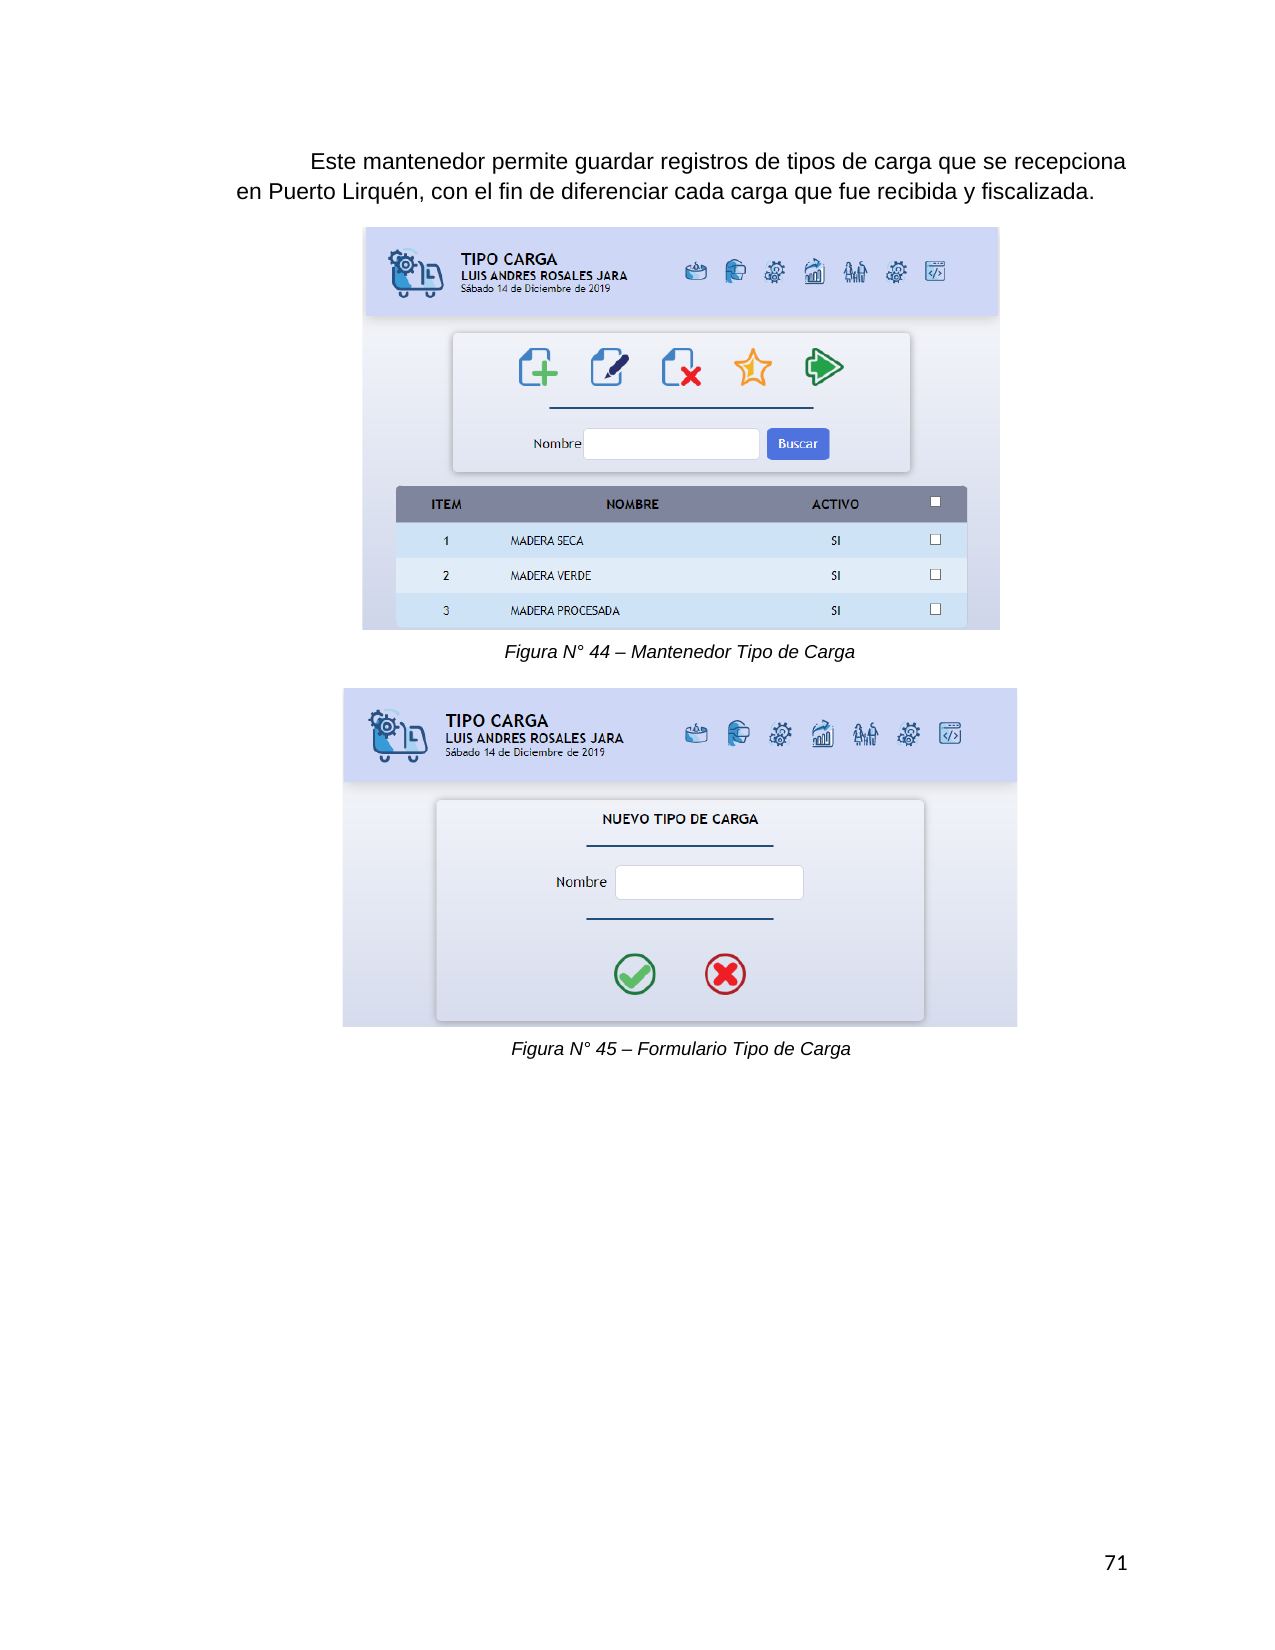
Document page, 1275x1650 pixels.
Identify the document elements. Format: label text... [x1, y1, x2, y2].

text Este mantenedor permite guardar registros de tipos de carga que se recepciona en Puerto Lirquén, con el fin de diferenciar cada carga que fue recibida y fiscalizada. [236, 148, 1127, 204]
picture [342, 688, 1017, 1027]
picture [362, 227, 999, 630]
